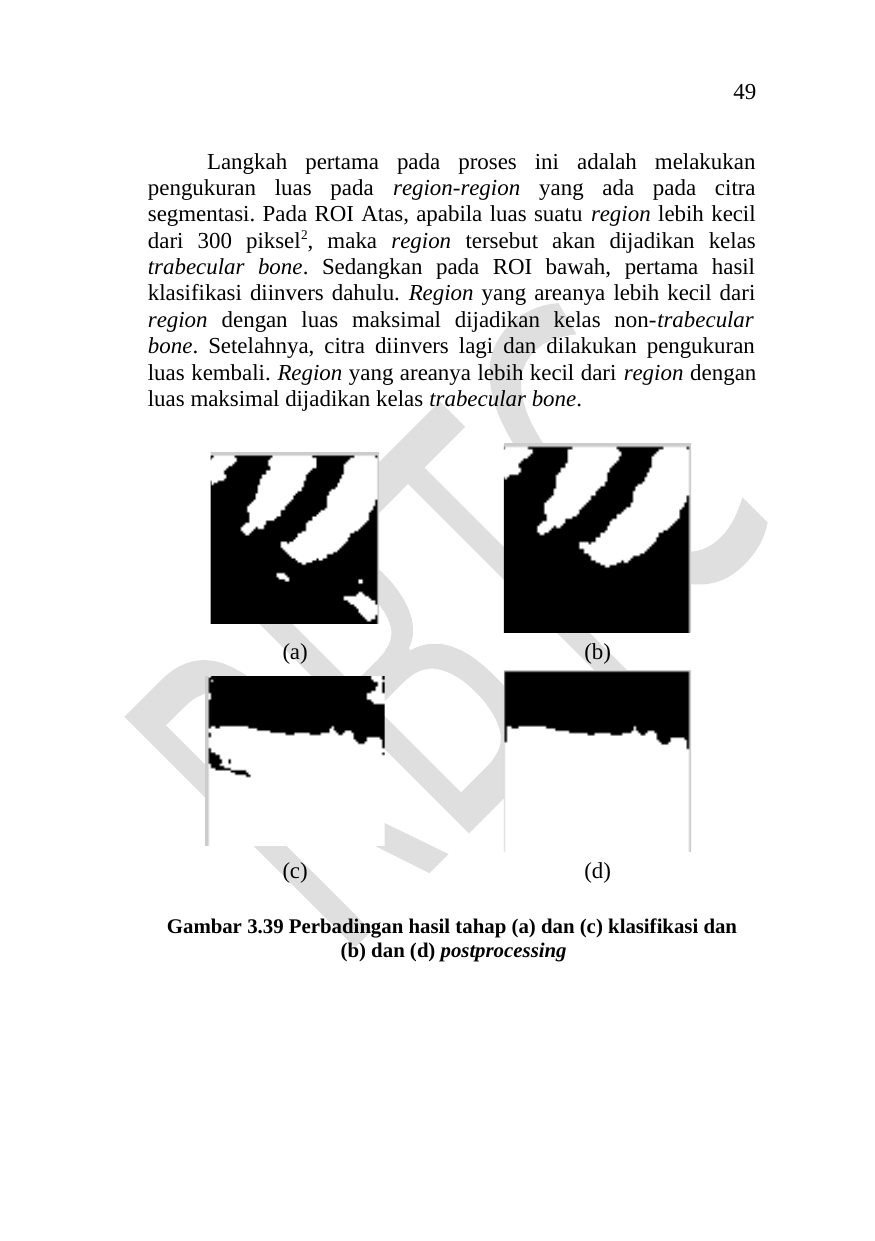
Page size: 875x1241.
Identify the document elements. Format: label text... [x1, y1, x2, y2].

table_cell (b) [443, 634, 753, 666]
picture [503, 670, 692, 852]
table_header [443, 439, 753, 634]
text (b) dan (d) postprocessing [148, 938, 756, 962]
table_cell (c) [147, 854, 442, 886]
table_header [147, 439, 442, 634]
table_cell [443, 666, 753, 853]
text Langkah pertama pada proses ini adalah melakukan pengukuran luas pada region-region yang ada pada citra segmentasi. Pada ROI Atas, apabila luas suatu region lebih kecil dari 300 piksel2, maka region tersebut akan dijadikan kelas trabecular bone. Sedangkan pada ROI bawah, pertama hasil klasifikasi diinvers dahulu. Region yang areanya lebih kecil dari region dengan luas maksimal dijadikan kelas non-trabecular bone. Setelahnya, citra diinvers lagi dan dilakukan pengukuran luas kembali. Region yang areanya lebih kecil dari region dengan luas maksimal dijadikan kelas trabecular bone. [148, 148, 756, 411]
table_cell (a) [147, 634, 442, 666]
picture [503, 443, 692, 633]
table_cell [147, 666, 442, 853]
picture [210, 452, 380, 624]
table_cell (d) [443, 854, 753, 886]
picture [205, 676, 385, 846]
